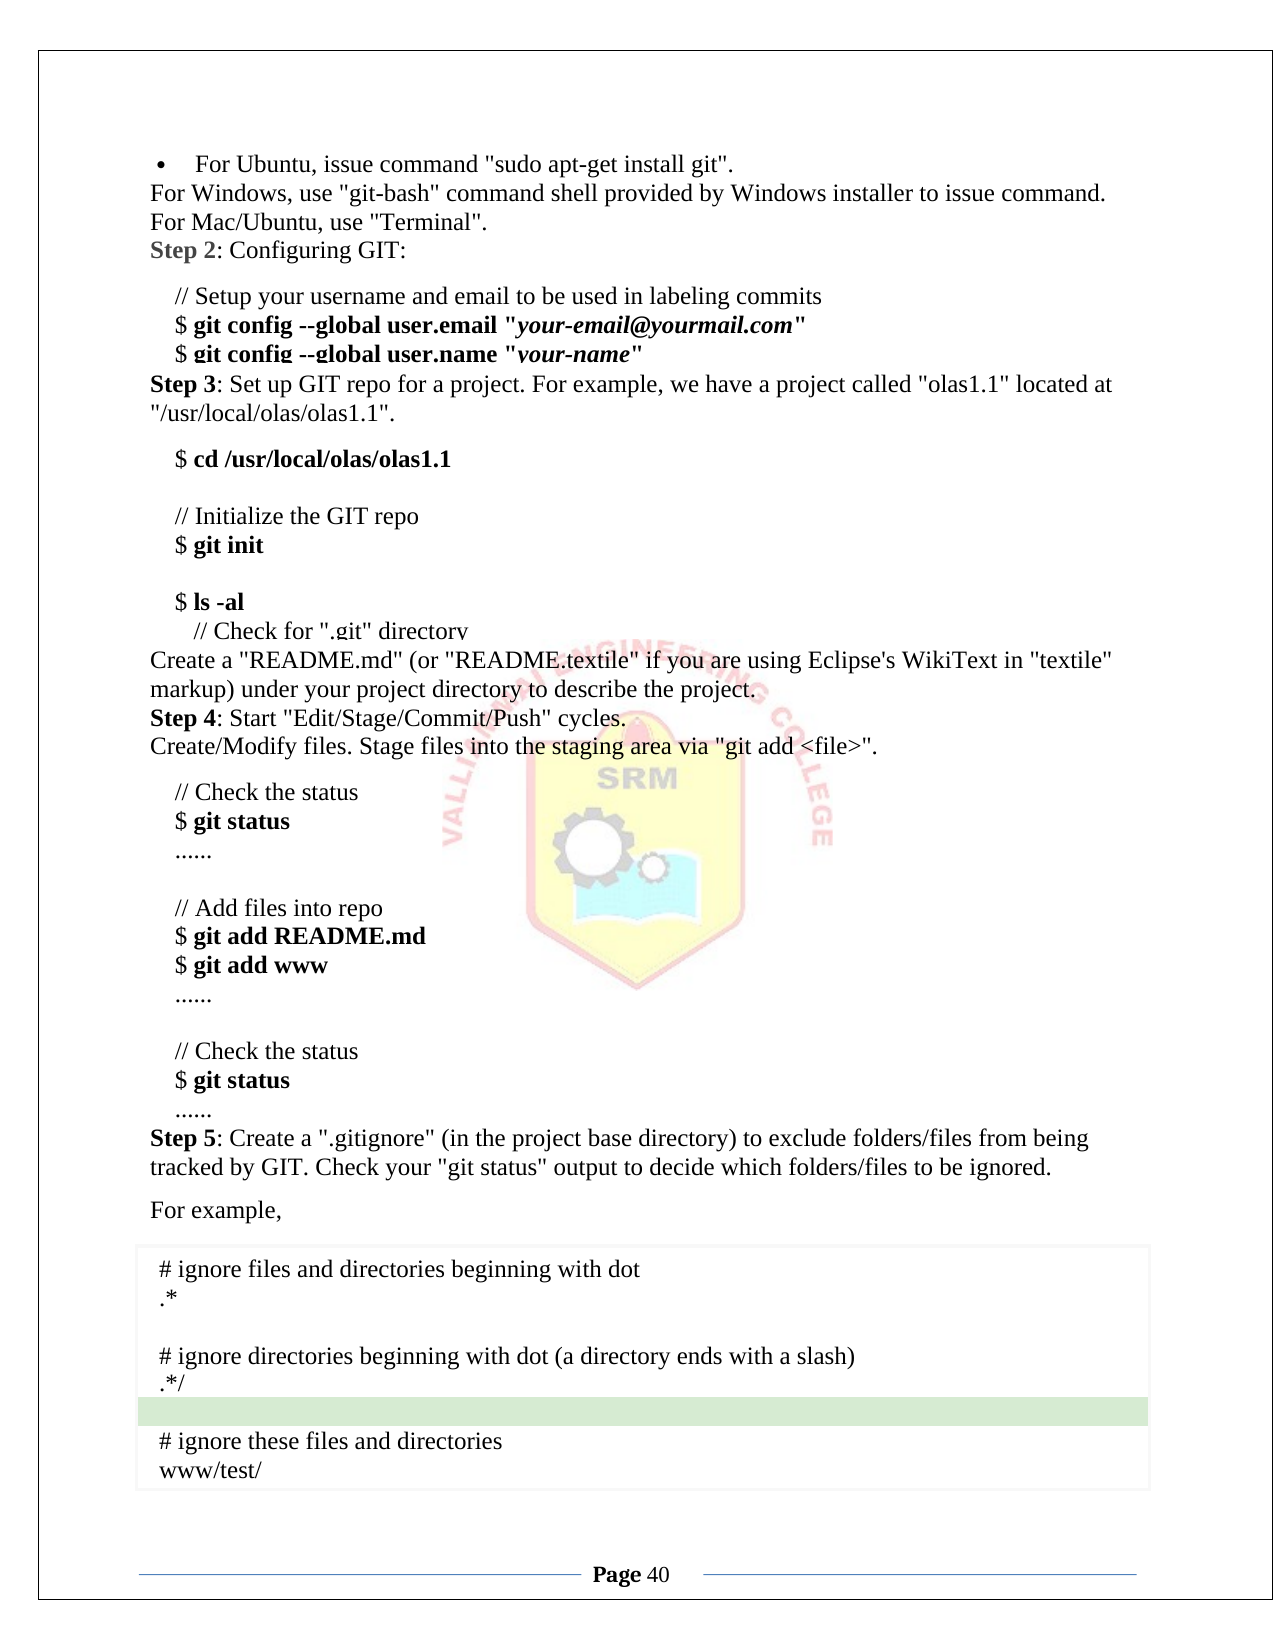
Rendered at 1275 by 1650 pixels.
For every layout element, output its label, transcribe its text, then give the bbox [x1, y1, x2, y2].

list For Ubuntu, issue command "sudo apt-get install git". [157, 149, 1272, 178]
text Create a "README.md" (or "README.textile" if you are using Eclipse's WikiText in "textile" [150, 648, 1272, 674]
text tracked by GIT. Check your "git status" output to decide which folders/files to be ignored. For example, [150, 1152, 1054, 1224]
text Step 5: Create a ".gitignore" (in the project base directory) to exclude folders/files from being [150, 1126, 1272, 1152]
picture [442, 639, 833, 648]
text Create/Modify files. Stage files into the staging area via "git add <file>". [150, 731, 1272, 760]
text Step 2: Configuring GIT: [150, 235, 1272, 264]
text Step 3: Set up GIT repo for a project. For example, we have a project called "olas1.1" located at [150, 371, 1272, 398]
picture [442, 760, 833, 991]
text For Windows, use "git-bash" command shell provided by Windows installer to issue command. For Mac/Ubuntu, use "Terminal". [150, 178, 1128, 235]
text markup) under your project directory to describe the project. [150, 674, 1272, 703]
text Step 4: Start "Edit/Stage/Commit/Push" cycles. [150, 703, 1272, 731]
text "/usr/local/olas/olas1.1". [150, 398, 1272, 426]
